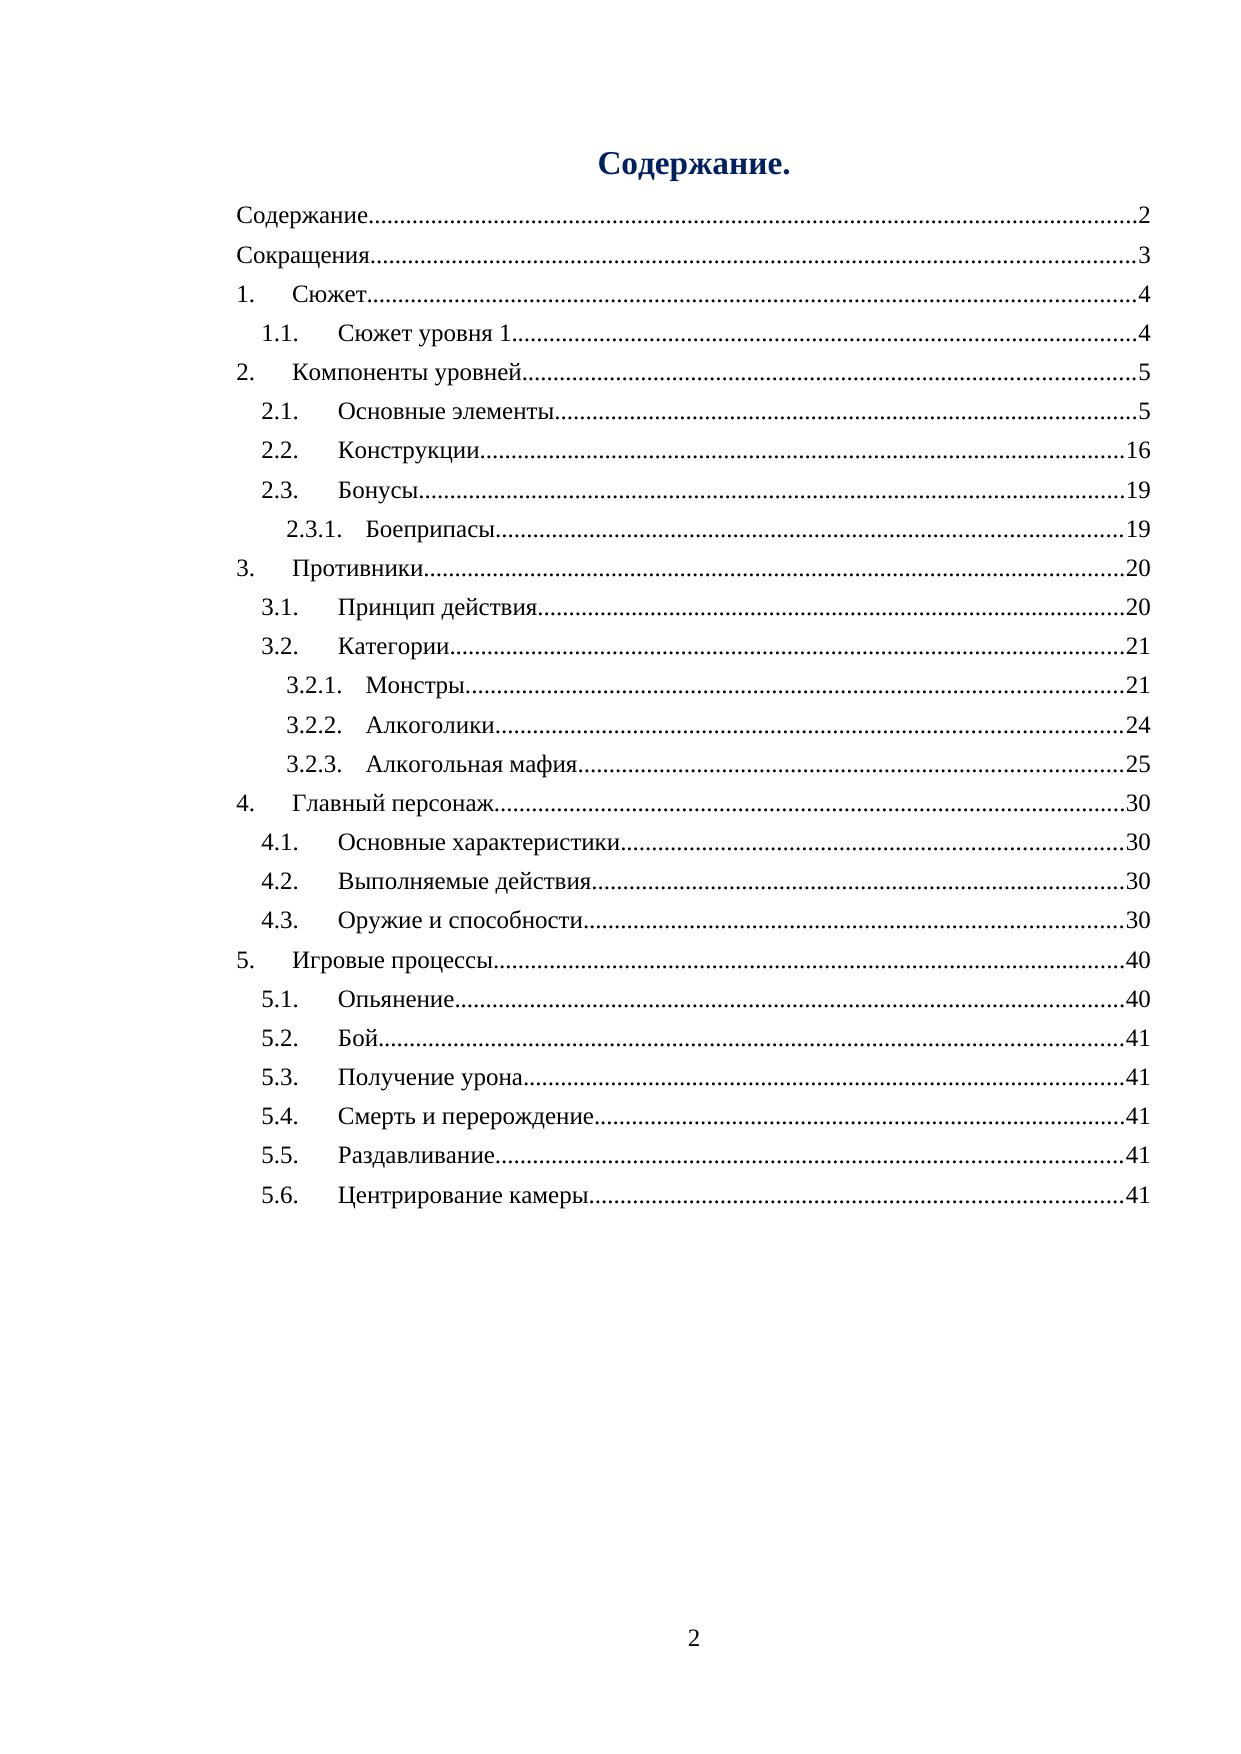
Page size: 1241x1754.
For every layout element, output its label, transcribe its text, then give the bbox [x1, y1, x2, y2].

text 1. Сюжет. 4 [177, 279, 1152, 308]
text 3.2.2. Алкоголики. 24 [227, 710, 1152, 738]
text 5.2. Бой. 41 [202, 1023, 1152, 1052]
text 3.2.1. Монстры. 21 [227, 671, 1152, 699]
text 5.5. Раздавливание. 41 [202, 1141, 1152, 1169]
text Содержание. 2 [177, 201, 1152, 229]
text 2.2. Конструкции. 16 [202, 436, 1152, 464]
text 5.6. Центрирование камеры. 41 [202, 1180, 1152, 1208]
subtitle Содержание. [177, 143, 1152, 181]
text 3. Противники. 20 [177, 553, 1152, 582]
text 2.3.1. Боеприпасы. 19 [227, 514, 1152, 543]
text 4.2. Выполняемые действия. 30 [202, 866, 1152, 895]
text 3.2.3. Алкогольная мафия. 25 [227, 749, 1152, 778]
text 4.3. Оружие и способности. 30 [202, 906, 1152, 934]
text Сокращения. 3 [177, 240, 1152, 268]
text 2.3. Бонусы. 19 [202, 475, 1152, 503]
text 5. Игровые процессы. 40 [177, 945, 1152, 973]
text 4. Главный персонаж. 30 [177, 788, 1152, 817]
text 5.3. Получение урона. 41 [202, 1062, 1152, 1091]
text 3.2. Категории. 21 [202, 631, 1152, 660]
text 2. Компоненты уровней. 5 [177, 357, 1152, 386]
text 4.1. Основные характеристики. 30 [202, 827, 1152, 856]
text 5.1. Опьянение. 40 [202, 984, 1152, 1013]
text 2.1. Основные элементы. 5 [202, 396, 1152, 425]
text 1.1. Сюжет уровня 1. 4 [202, 318, 1152, 347]
text 3.1. Принцип действия. 20 [202, 592, 1152, 621]
text 5.4. Смерть и перерождение. 41 [202, 1101, 1152, 1130]
